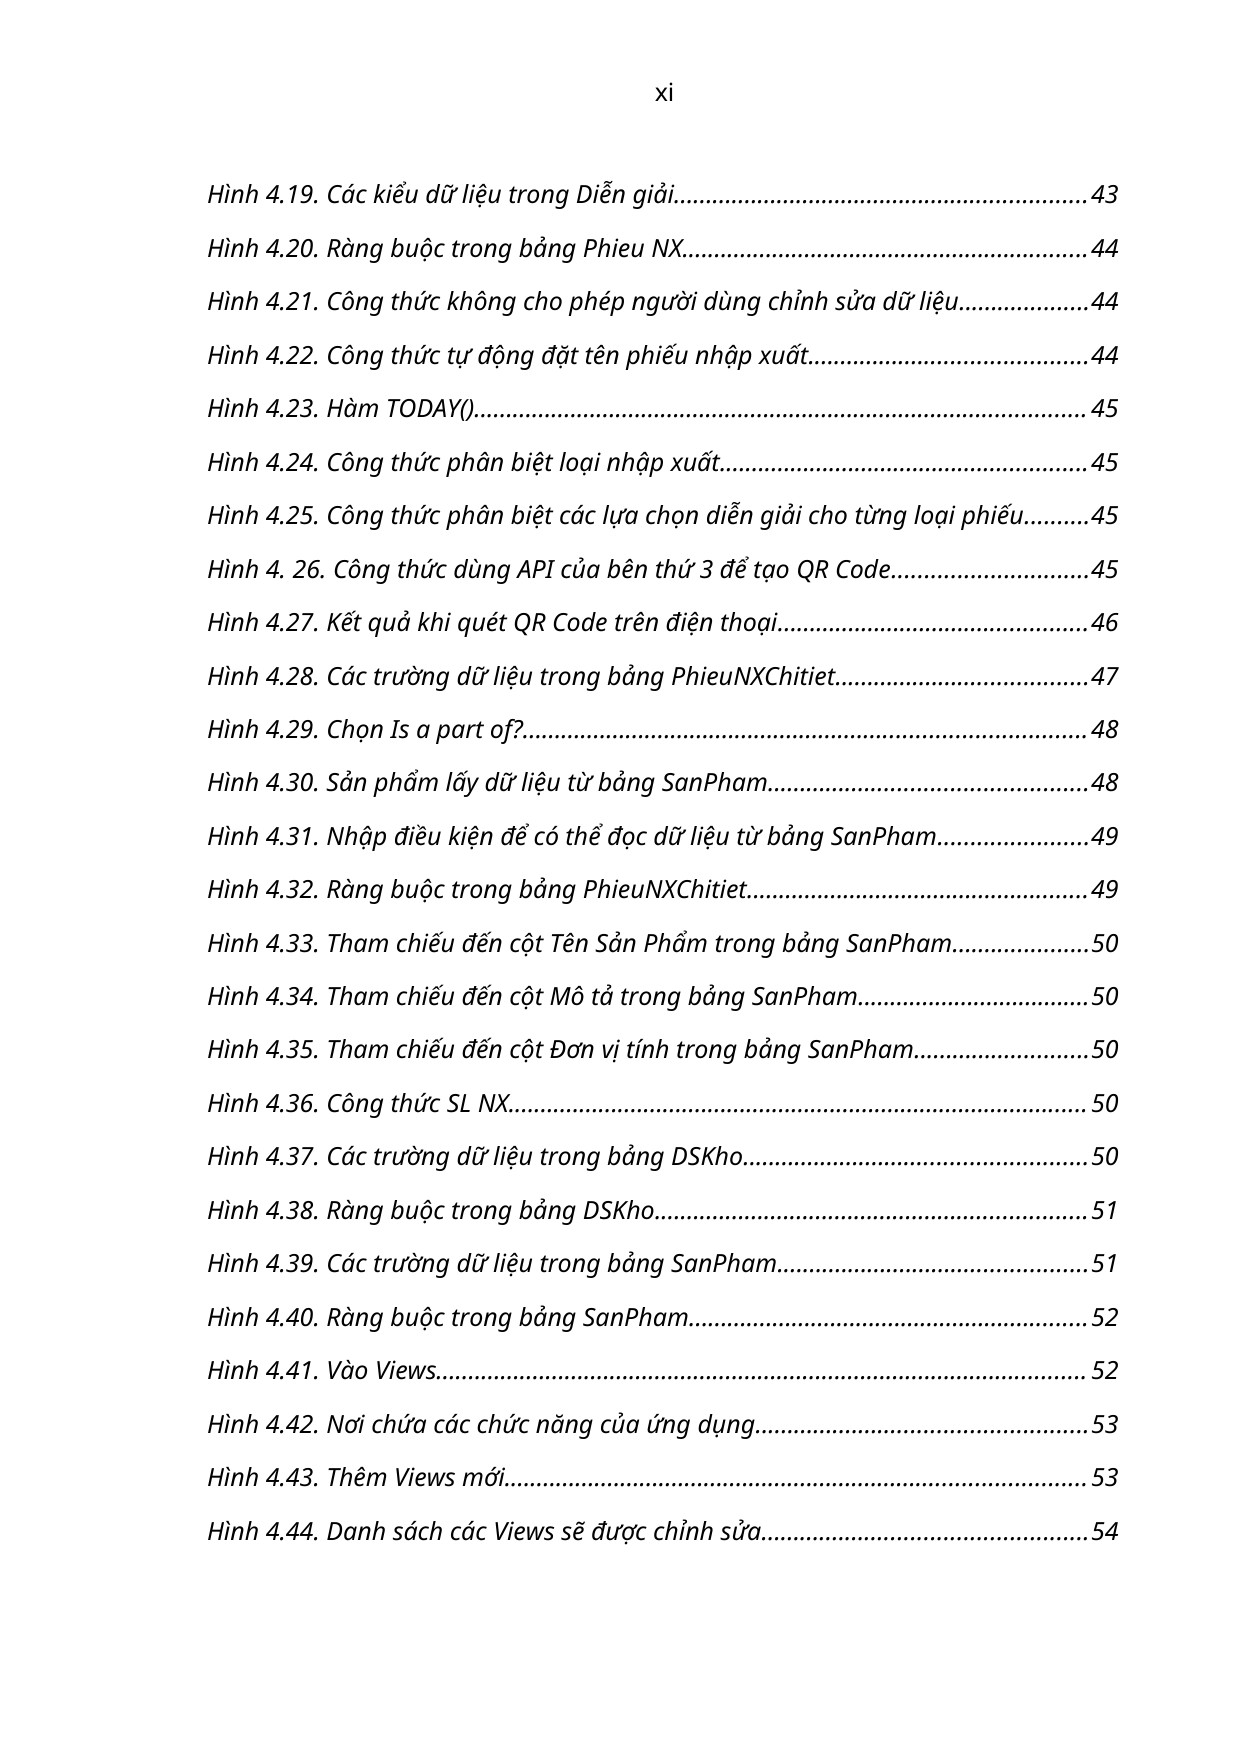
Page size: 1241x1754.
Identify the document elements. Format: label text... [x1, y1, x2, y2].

text Hình 4.36. Công thức SL NX 50 [207, 1086, 1122, 1120]
text Hình 4.21. Công thức không cho phép người dùng chỉnh sửa dữ liệu 44 [207, 284, 1122, 318]
text Hình 4.32. Ràng buộc trong bảng PhieuNXChitiet 49 [207, 872, 1122, 906]
text Hình 4.25. Công thức phân biệt các lựa chọn diễn giải cho từng loại phiếu 45 [207, 498, 1122, 532]
text Hình 4.44. Danh sách các Views sẽ được chỉnh sửa 54 [207, 1513, 1122, 1547]
text Hình 4.34. Tham chiếu đến cột Mô tả trong bảng SanPham 50 [207, 979, 1122, 1013]
text Hình 4.24. Công thức phân biệt loại nhập xuất 45 [207, 444, 1122, 478]
text Hình 4.33. Tham chiếu đến cột Tên Sản Phẩm trong bảng SanPham 50 [207, 925, 1122, 959]
text Hình 4.23. Hàm TODAY() 45 [207, 391, 1122, 425]
text Hình 4.42. Nơi chứa các chức năng của ứng dụng 53 [207, 1406, 1122, 1440]
text Hình 4.19. Các kiểu dữ liệu trong Diễn giải 43 [207, 177, 1122, 211]
text Hình 4.38. Ràng buộc trong bảng DSKho 51 [207, 1192, 1122, 1227]
text Hình 4.43. Thêm Views mới 53 [207, 1460, 1122, 1494]
text Hình 4.28. Các trường dữ liệu trong bảng PhieuNXChitiet 47 [207, 658, 1122, 692]
text Hình 4.22. Công thức tự động đặt tên phiếu nhập xuất 44 [207, 337, 1122, 372]
text Hình 4.20. Ràng buộc trong bảng Phieu NX 44 [207, 231, 1122, 265]
text Hình 4.29. Chọn Is a part of? 48 [207, 712, 1122, 746]
text Hình 4.41. Vào Views 52 [207, 1353, 1122, 1387]
text Hình 4.39. Các trường dữ liệu trong bảng SanPham 51 [207, 1246, 1122, 1280]
text Hình 4.31. Nhập điều kiện để có thể đọc dữ liệu từ bảng SanPham 49 [207, 818, 1122, 852]
text Hình 4. 26. Công thức dùng API của bên thứ 3 để tạo QR Code 45 [207, 551, 1122, 585]
text Hình 4.40. Ràng buộc trong bảng SanPham 52 [207, 1299, 1122, 1333]
text Hình 4.27. Kết quả khi quét QR Code trên điện thoại 46 [207, 605, 1122, 639]
text Hình 4.30. Sản phẩm lấy dữ liệu từ bảng SanPham 48 [207, 765, 1122, 799]
text Hình 4.35. Tham chiếu đến cột Đơn vị tính trong bảng SanPham 50 [207, 1032, 1122, 1066]
text Hình 4.37. Các trường dữ liệu trong bảng DSKho 50 [207, 1139, 1122, 1173]
